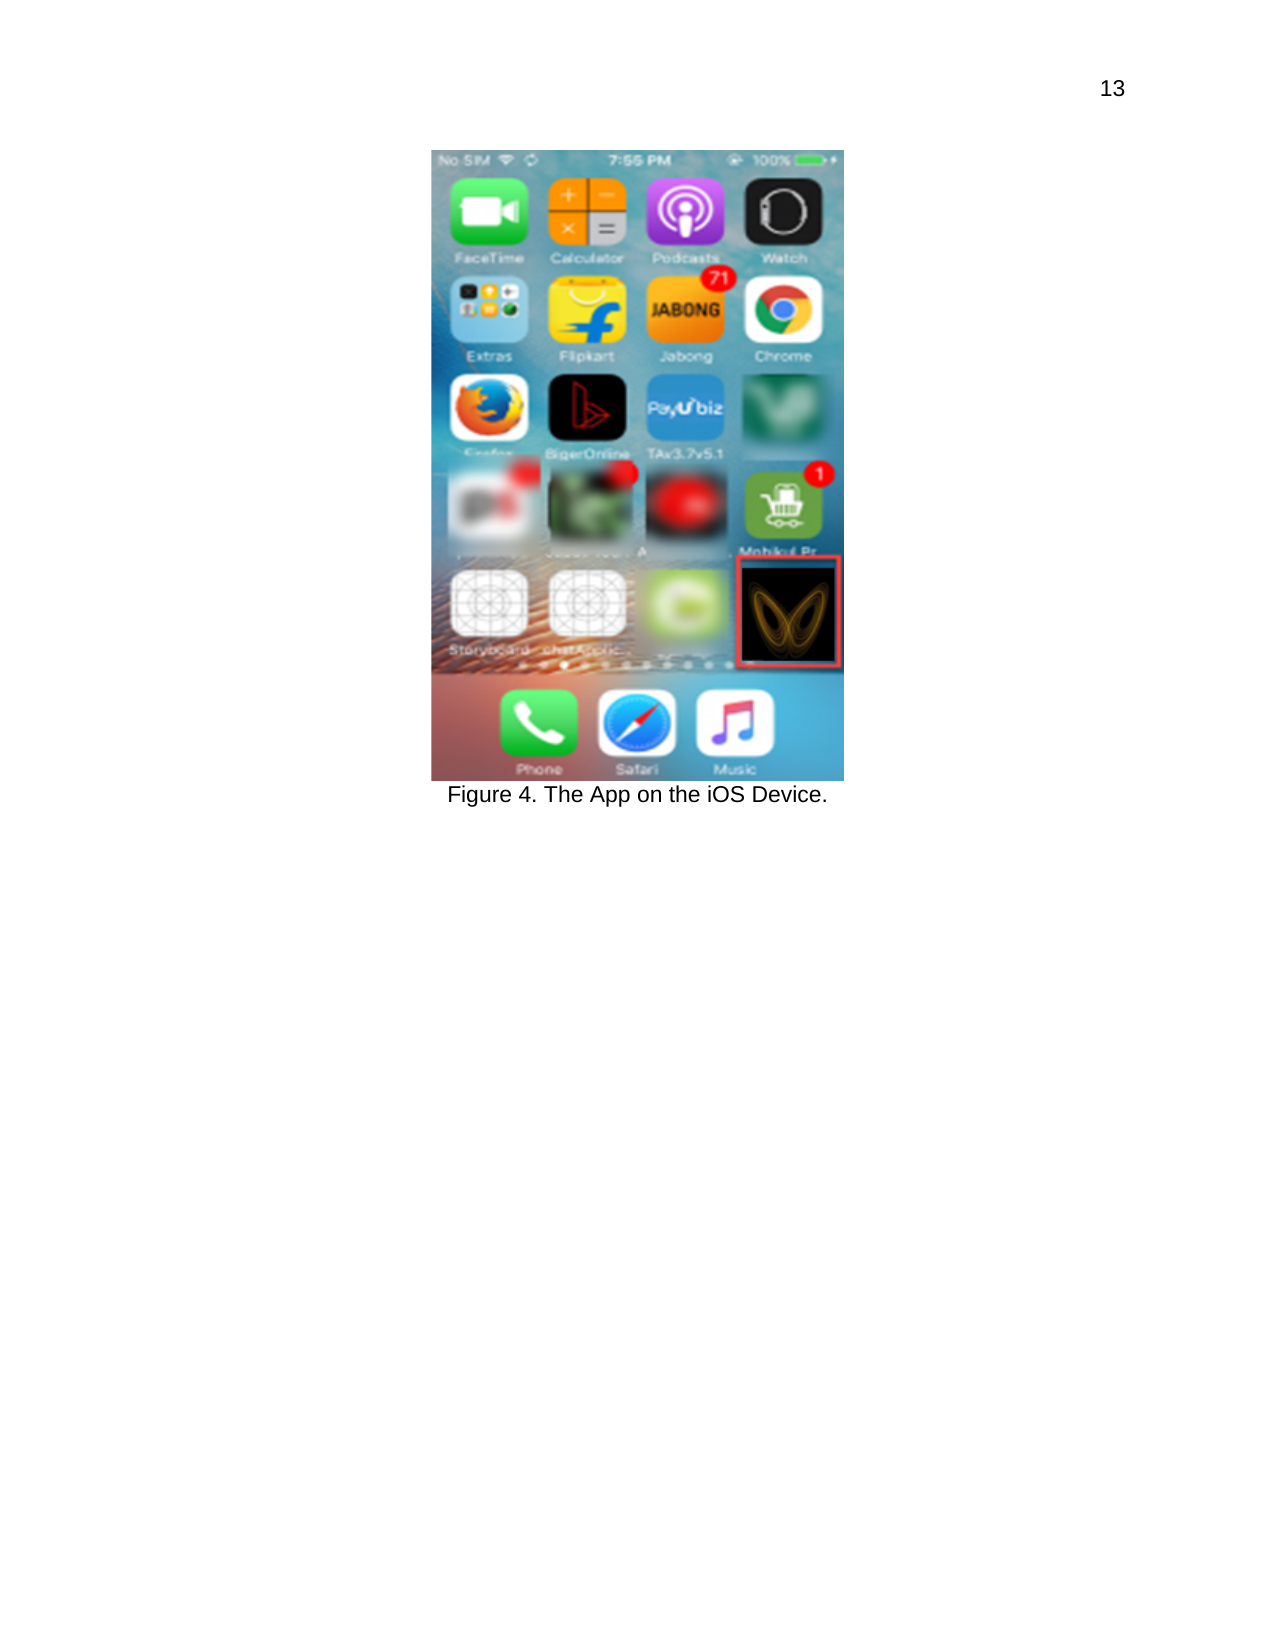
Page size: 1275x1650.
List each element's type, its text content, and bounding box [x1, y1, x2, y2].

picture [431, 150, 844, 781]
